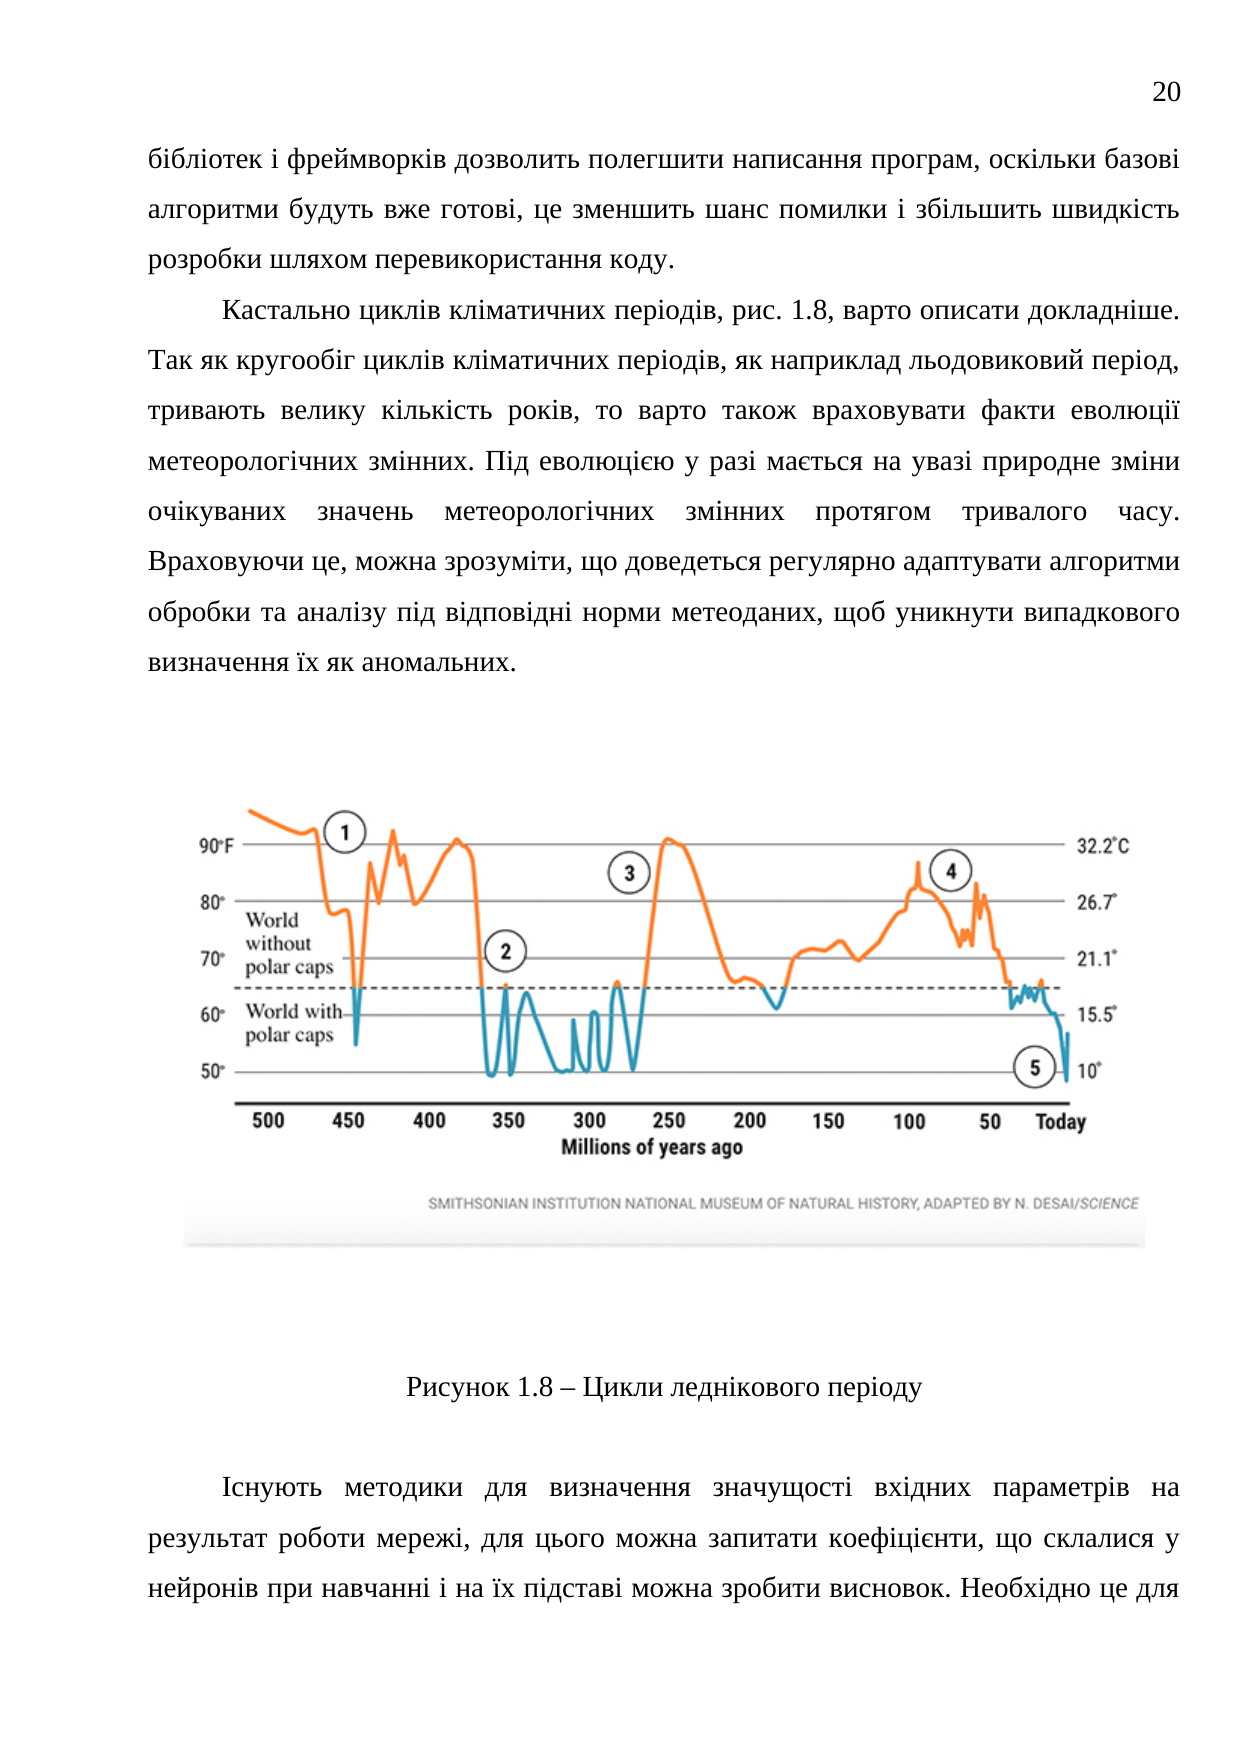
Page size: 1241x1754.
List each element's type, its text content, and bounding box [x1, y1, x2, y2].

picture [183, 694, 1146, 1336]
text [148, 141, 1181, 275]
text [148, 1469, 1181, 1604]
text Кастально циклів кліматичних періодів, рис. 1.8, варто описати докладніше. Так як кругообіг циклів кліматичних періодів, як наприклад льодовиковий період, тривають велику кількість років, то варто також враховувати факти еволюції метеорологічних змінних. Під еволюцією у разі мається на увазі природне зміни очікуваних значень метеорологічних змінних протягом тривалого часу. Враховуючи це, можна зрозуміти, що доведеться регулярно адаптувати алгоритми обробки та аналізу під відповідні норми метеоданих, щоб уникнути випадкового визначення їх як аномальних. [148, 292, 1181, 678]
